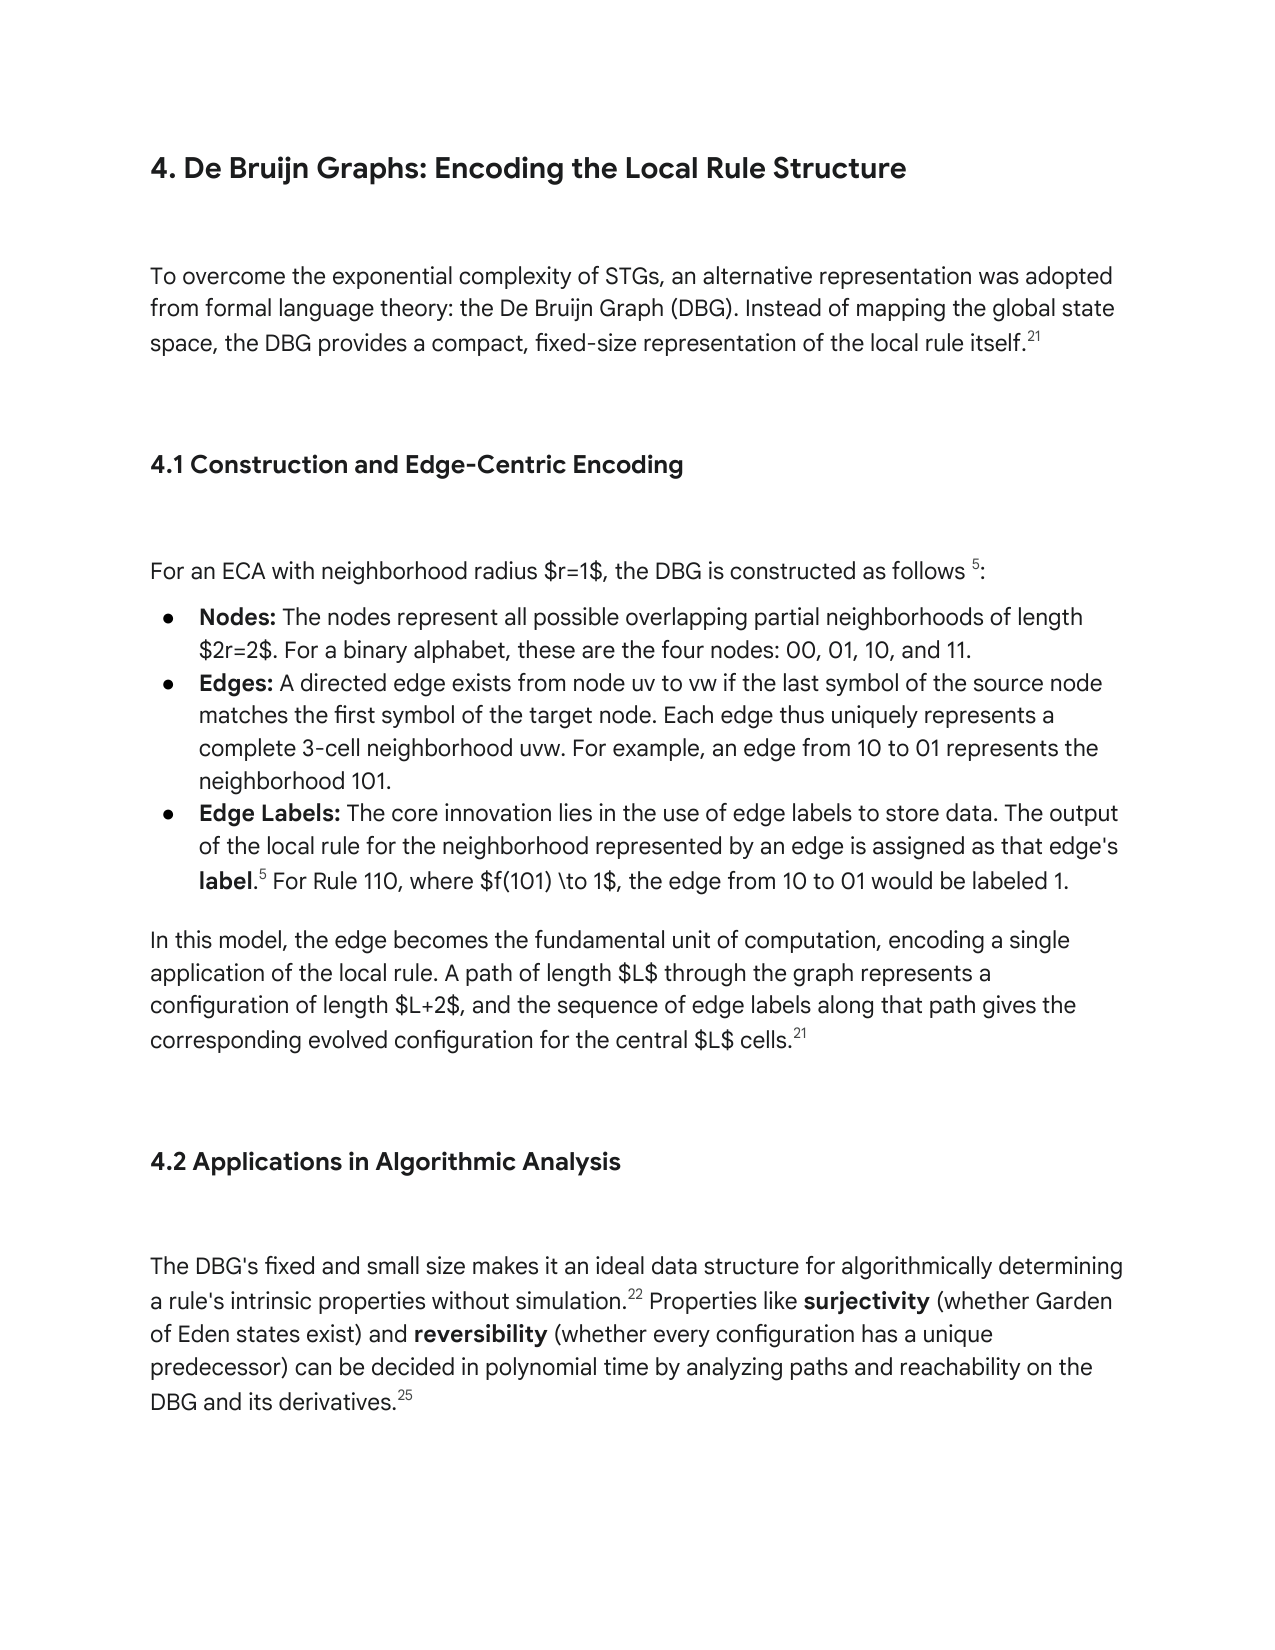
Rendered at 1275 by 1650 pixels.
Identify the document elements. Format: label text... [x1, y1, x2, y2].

text For an ECA with neighborhood radius $r=1$, the DBG is constructed as follows 5: [150, 555, 1125, 586]
text The DBG's fixed and small size makes it an ideal data structure for algorithmically determining a rule's intrinsic properties without simulation.22 Properties like surjectivity (whether Garden of Eden states exist) and reversibility (whether every configuration has a unique predecessor) can be decided in polynomial time by analyzing paths and reachability on the DBG and its derivatives.25 [150, 1252, 1125, 1418]
subtitle 4.2 Applications in Algorithmic Analysis [150, 1146, 1125, 1177]
text To overcome the exponential complexity of STGs, an alternative representation was adopted from formal language theory: the De Bruijn Graph (DBG). Instead of mapping the global state space, the DBG provides a compact, fixed-size representation of the local rule itself.21 [150, 262, 1125, 359]
subtitle 4. De Bruijn Graphs: Encoding the Local Rule Structure [150, 150, 1125, 187]
list Edge Labels: The core innovation lies in the use of edge labels to store data. The output of the local rule for the neighborhood represented by an edge is assigned as that edge's label.5 For Rule 110, where $f(101) \to 1$, the edge from 10 to 01 would be labeled 1. [161, 799, 1125, 897]
text In this model, the edge becomes the fundamental unit of computation, encoding a single application of the local rule. A path of length $L$ through the graph represents a configuration of length $L+2$, and the sequence of edge labels along that path gives the corresponding evolved configuration for the central $L$ cells.21 [150, 926, 1125, 1056]
list Nodes: The nodes represent all possible overlapping partial neighborhoods of length $2r=2$. For a binary alphabet, these are the four nodes: 00, 01, 10, and 11. [161, 603, 1125, 665]
subtitle 4.1 Construction and Edge-Centric Encoding [150, 449, 1125, 481]
list Edges: A directed edge exists from node uv to vw if the last symbol of the source node matches the first symbol of the target node. Each edge thus uniquely represents a complete 3-cell neighborhood uvw. For example, an edge from 10 to 01 represents the neighborhood 101. [161, 669, 1125, 796]
